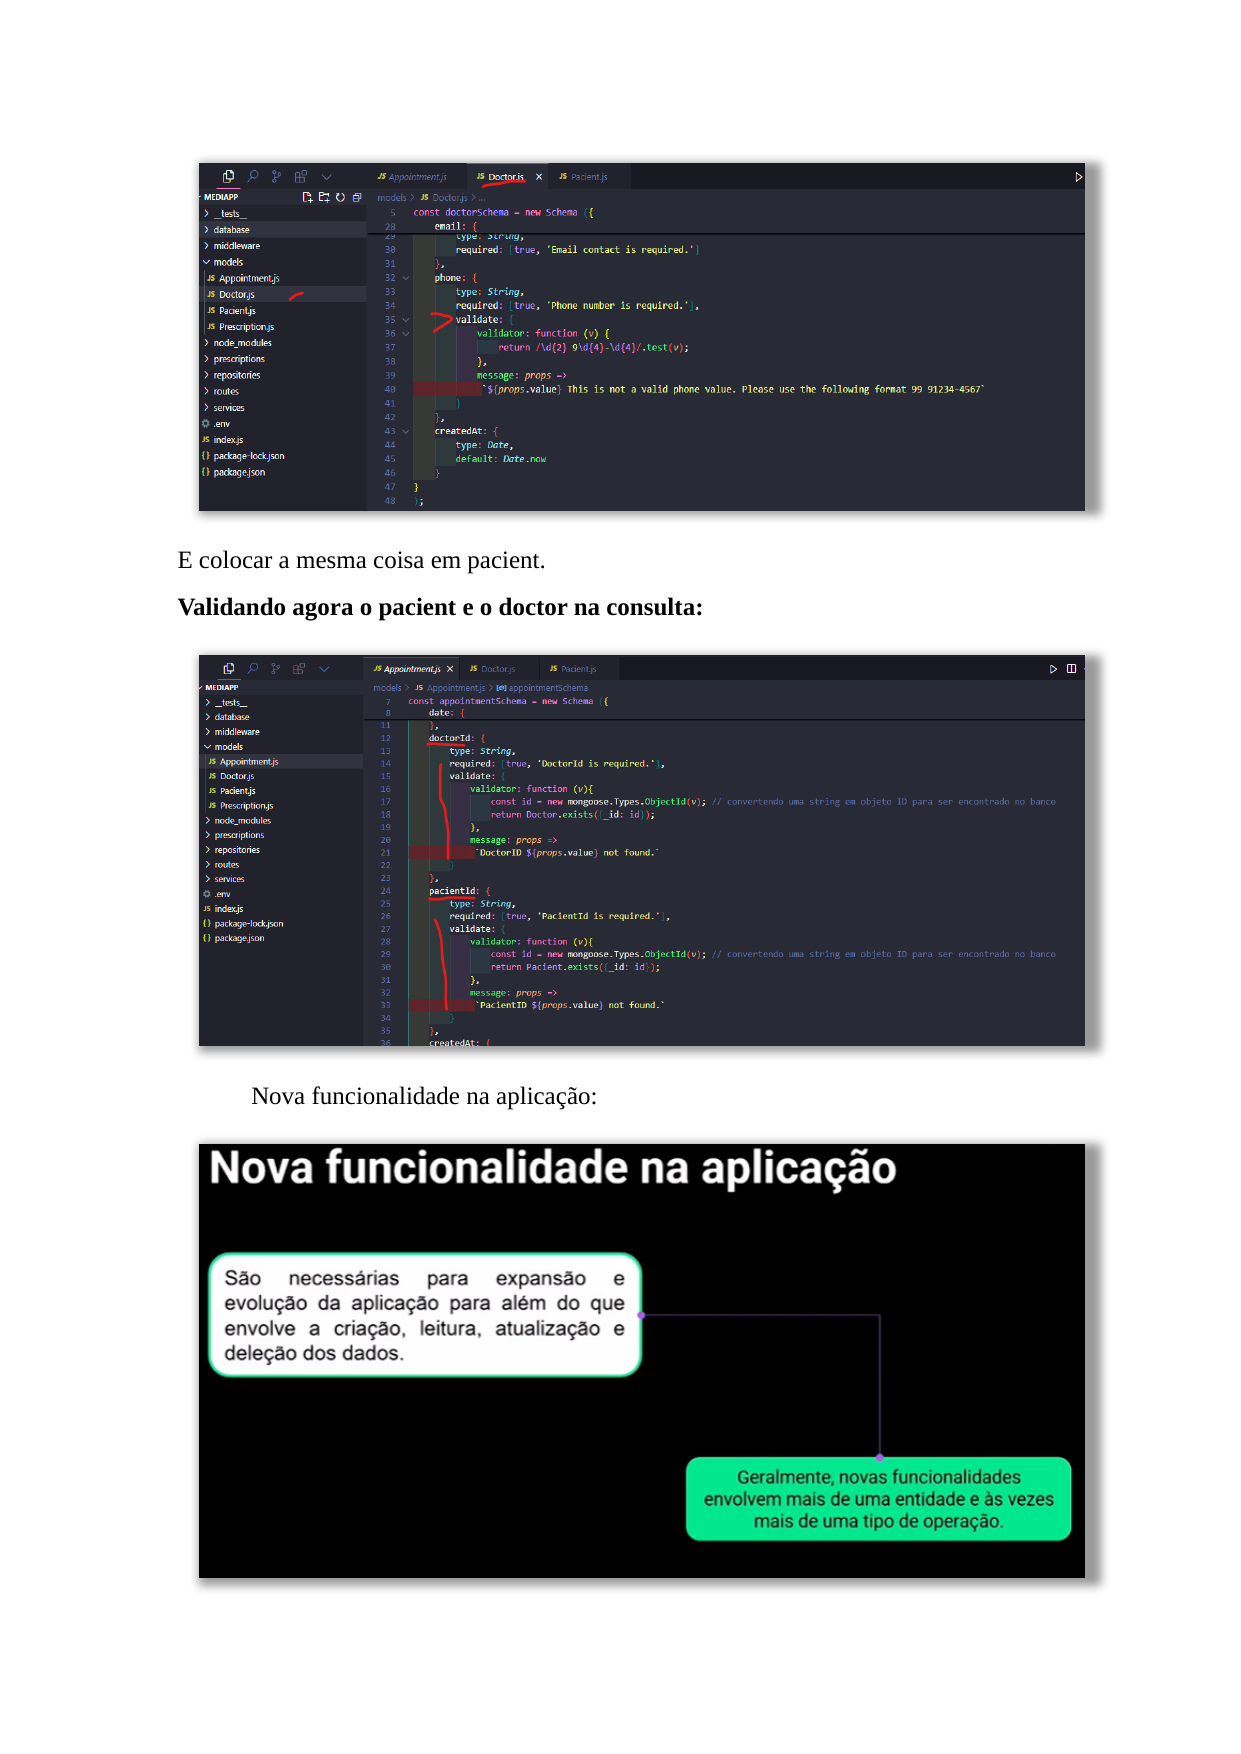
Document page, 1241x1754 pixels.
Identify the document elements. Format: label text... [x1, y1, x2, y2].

text Nova funcionalidade na aplicação: [177, 1081, 1063, 1110]
picture [199, 1144, 1085, 1578]
picture [199, 655, 1085, 1046]
text Validando agora o pacient e o doctor na consulta: [177, 592, 1063, 621]
picture [199, 163, 1085, 511]
text E colocar a mesma coisa em pacient. [177, 545, 1063, 573]
